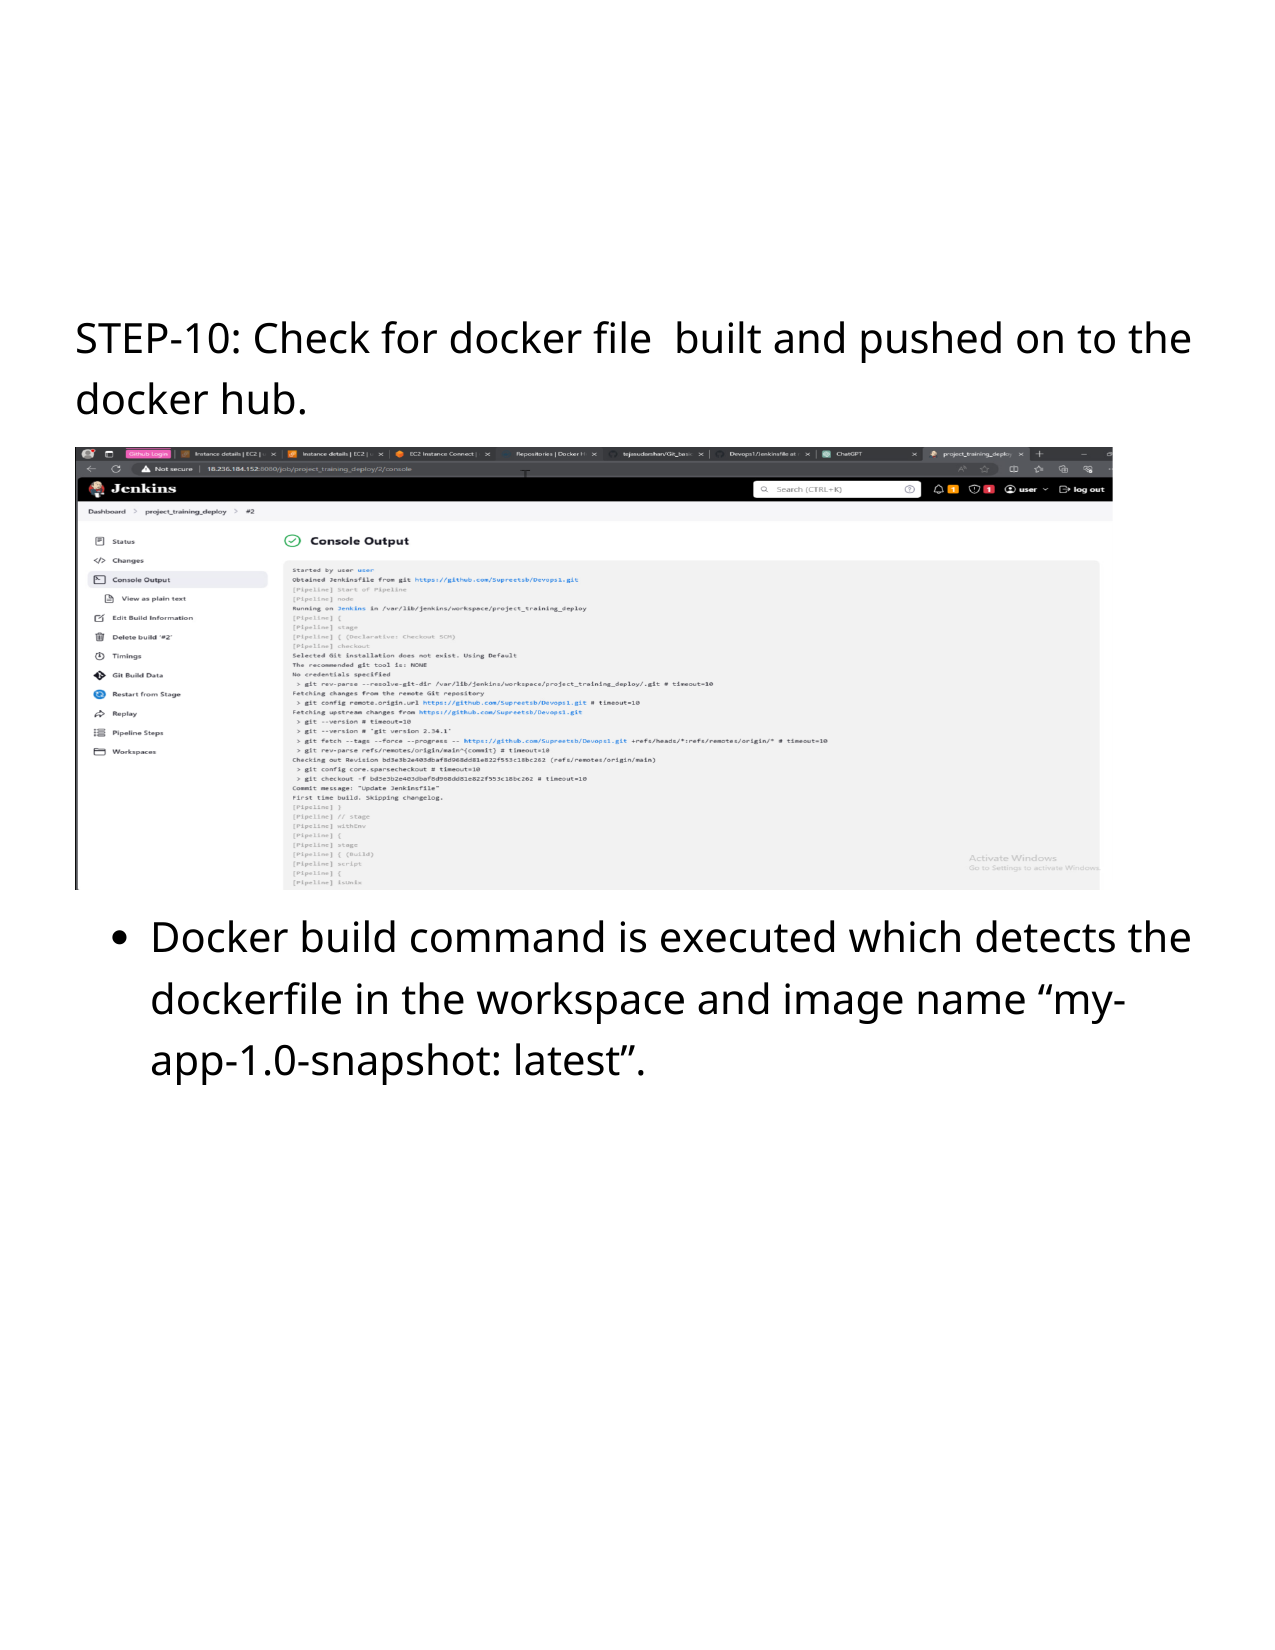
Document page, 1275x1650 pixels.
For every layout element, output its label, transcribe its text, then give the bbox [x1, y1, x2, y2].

list Docker build command is executed which detects the dockerfile in the workspace and image name “my-app-1.0-snapshot: latest”. [112, 908, 1200, 1087]
text STEP-10: Check for docker file built and pushed on to the docker hub. [75, 309, 1200, 427]
picture [75, 447, 1113, 890]
